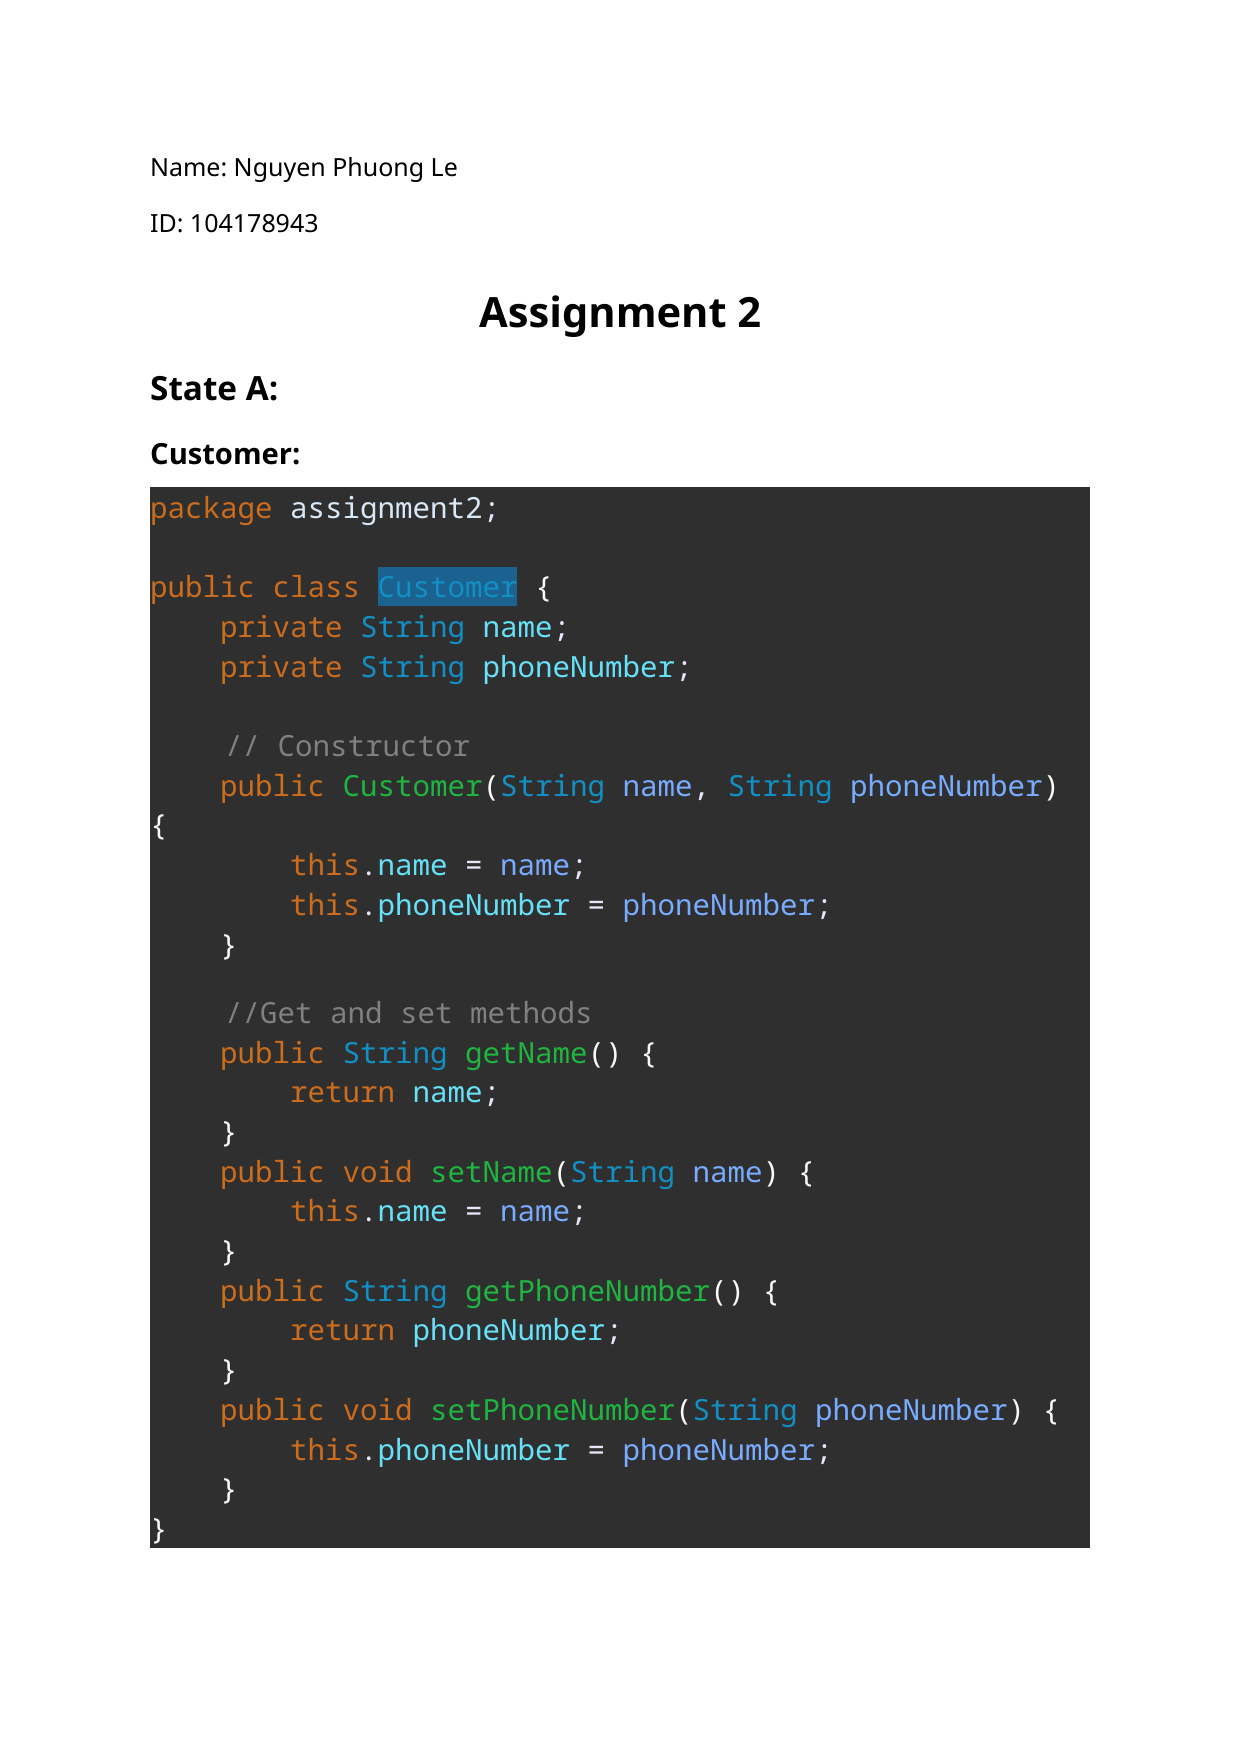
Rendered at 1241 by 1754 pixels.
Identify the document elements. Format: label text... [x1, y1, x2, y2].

text public class Customer { [150, 567, 378, 606]
text Name: Nguyen Phuong Le [150, 150, 1090, 184]
text } [150, 1230, 1090, 1270]
text } [150, 924, 1090, 963]
text public void setName(String name) { [150, 1151, 1090, 1191]
text return phoneNumber; [150, 1310, 1090, 1349]
text this.phoneNumber = phoneNumber; [150, 884, 1090, 924]
text this.phoneNumber = phoneNumber; [150, 1429, 1090, 1468]
text private String name; [150, 606, 1090, 646]
text public class Customer { [517, 567, 1090, 606]
text } [150, 1111, 1090, 1151]
subtitle Customer: [150, 433, 1090, 473]
text ID: 104178943 [150, 206, 1090, 240]
subtitle State A: [150, 364, 1090, 410]
text this.name = name; [150, 844, 1090, 884]
text package assignment2; [150, 487, 1090, 527]
text this.name = name; [150, 1191, 1090, 1230]
text } [150, 1468, 1090, 1508]
text } [150, 1508, 1090, 1548]
text public String getPhoneNumber() { [150, 1270, 1090, 1310]
text public String getName() { [150, 1032, 1090, 1072]
text // Constructor [150, 725, 1090, 765]
text //Get and set methods [150, 992, 1090, 1032]
text private String phoneNumber; [150, 646, 1090, 686]
text public Customer(String name, String phoneNumber) { [150, 765, 1090, 844]
text } [150, 1349, 1090, 1389]
text public void setPhoneNumber(String phoneNumber) { [150, 1389, 1090, 1429]
subtitle Assignment 2 [150, 282, 1090, 339]
text return name; [150, 1072, 1090, 1111]
